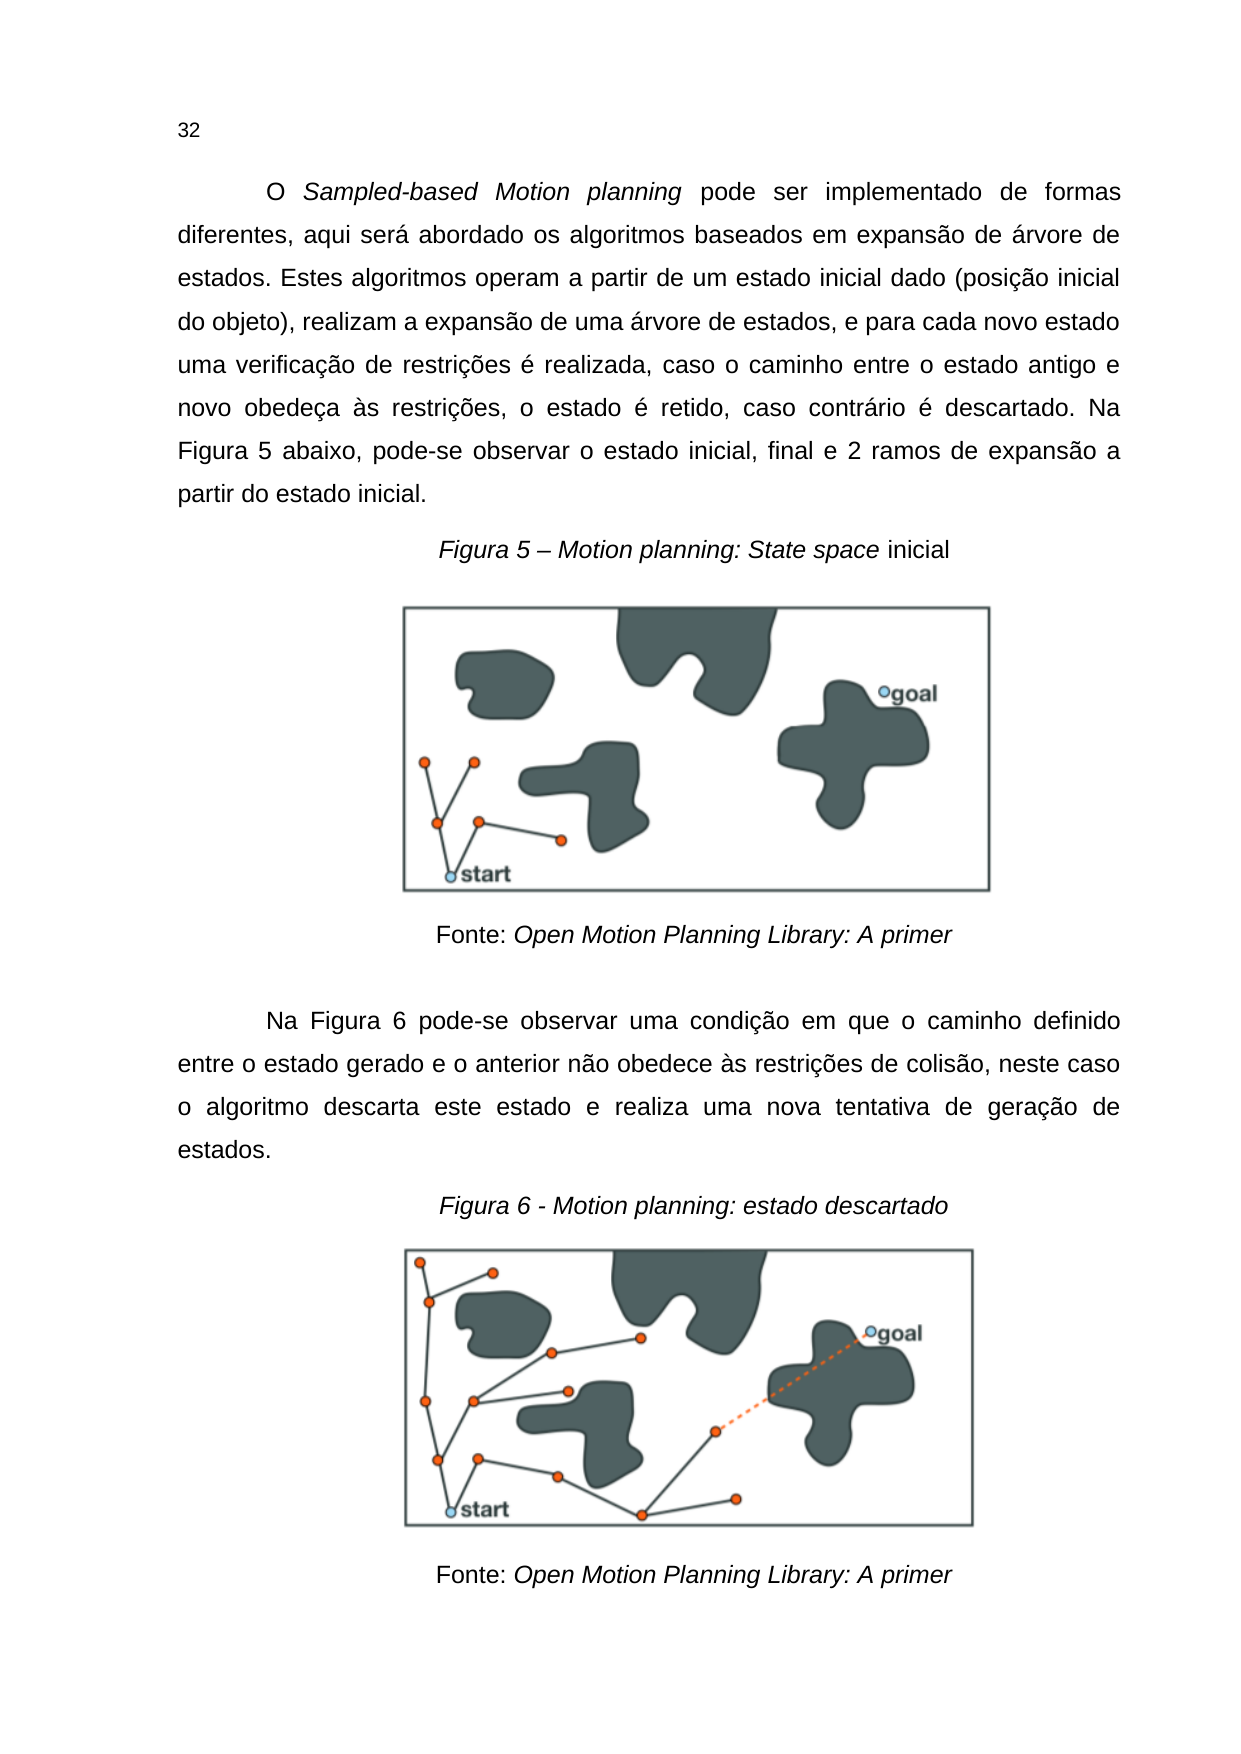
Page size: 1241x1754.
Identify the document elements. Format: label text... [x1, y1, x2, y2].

text O Sampled-based Motion planning pode ser implementado de formas diferentes, aqui será abordado os algoritmos baseados em expansão de árvore de estados. Estes algoritmos operam a partir de um estado inicial dado (posição inicial do objeto), realizam a expansão de uma árvore de estados, e para cada novo estado uma verificação de restrições é realizada, caso o caminho entre o estado antigo e novo obedeça às restrições, o estado é retido, caso contrário é descartado. Na Figura 5 abaixo, pode-se observar o estado inicial, final e 2 ramos de expansão a partir do estado inicial. [177, 177, 1122, 508]
text Fonte: Open Motion Planning Library: A primer [177, 1560, 1122, 1588]
text Na Figura 6 pode-se observar uma condição em que o caminho definido entre o estado gerado e o anterior não obedece às restrições de colisão, neste caso o algoritmo descarta este estado e realiza uma nova tentativa de geração de estados. [177, 1006, 1122, 1164]
text Figura 6 - Motion planning: estado descartado [177, 1191, 1122, 1220]
picture [375, 577, 1013, 906]
text Fonte: Open Motion Planning Library: A primer [177, 920, 1122, 948]
picture [398, 1234, 990, 1546]
text Figura 5 – Motion planning: State space inicial [177, 535, 1122, 563]
